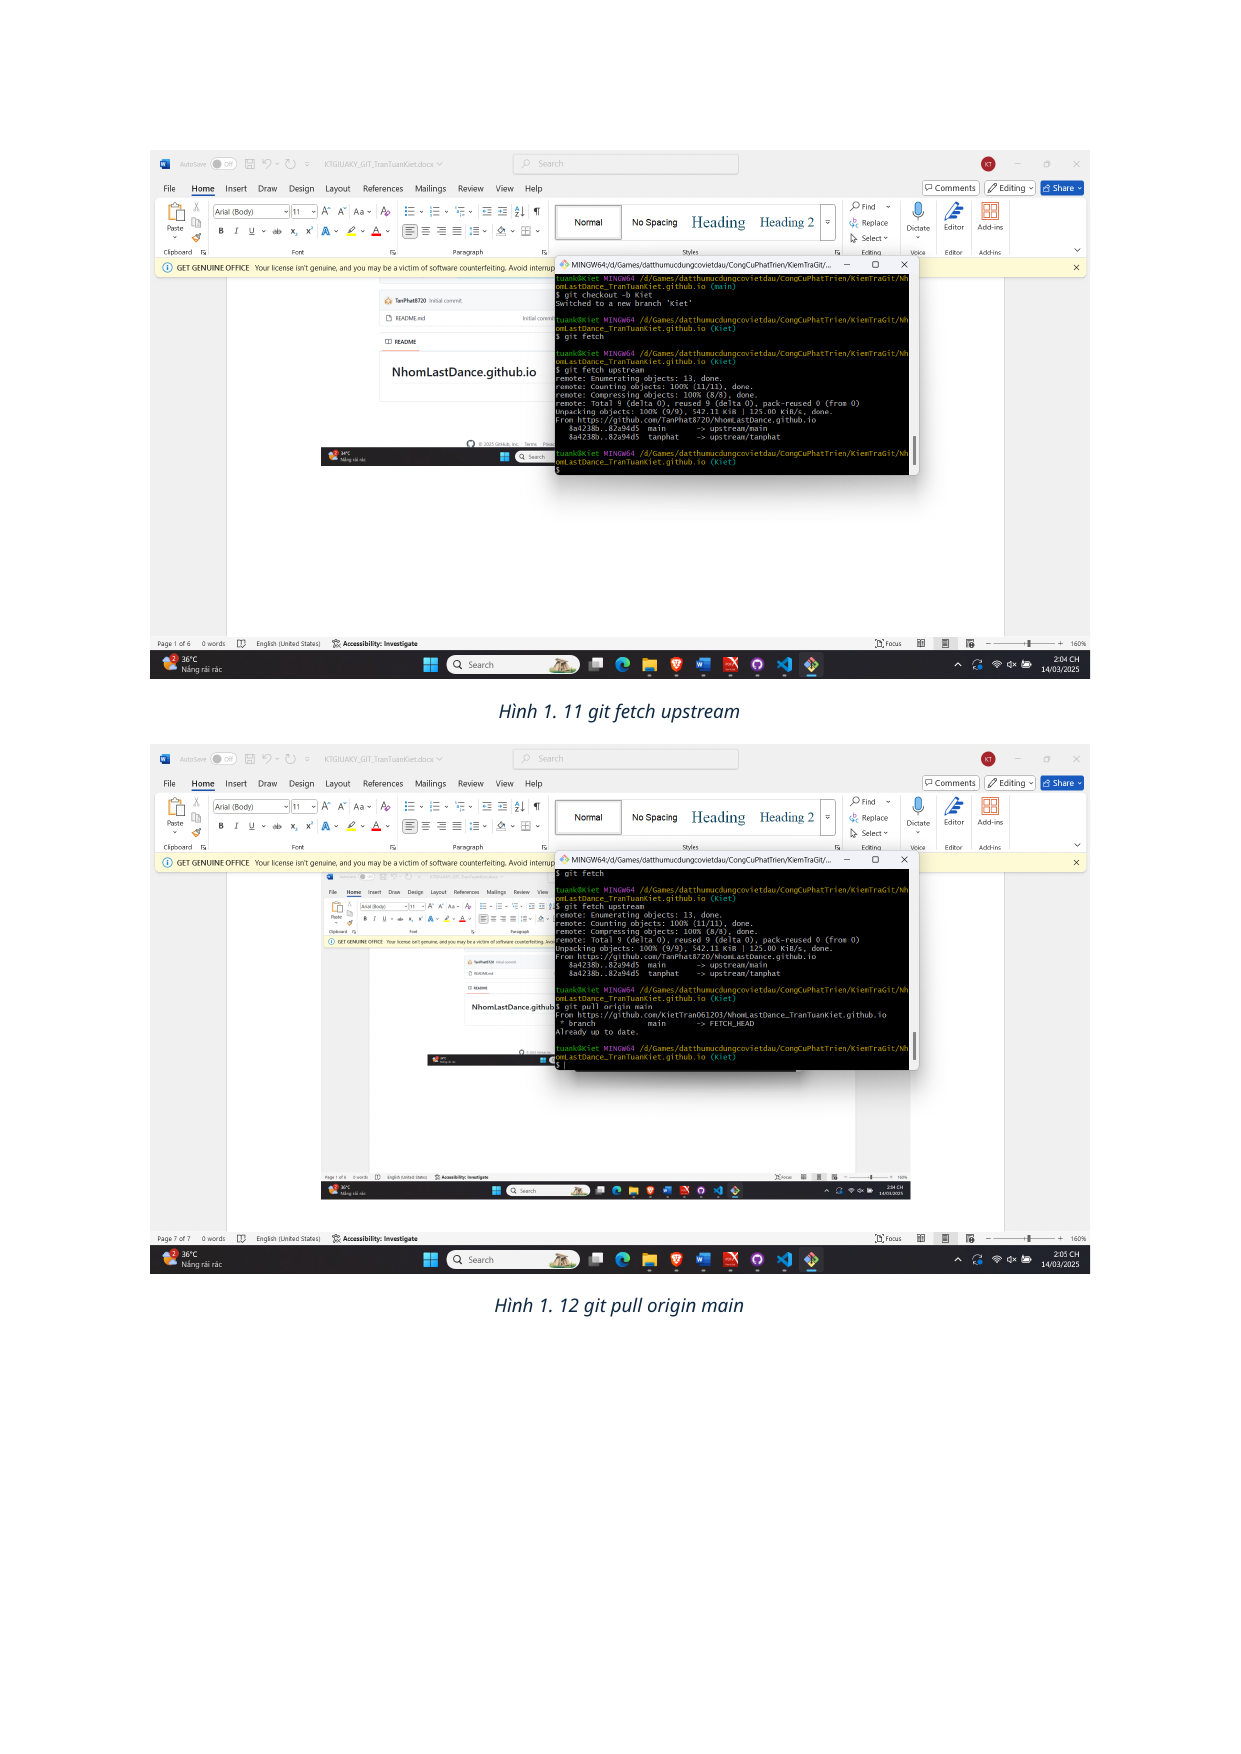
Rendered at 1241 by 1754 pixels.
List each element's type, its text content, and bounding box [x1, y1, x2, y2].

picture [150, 744, 1091, 1274]
picture [150, 150, 1091, 679]
